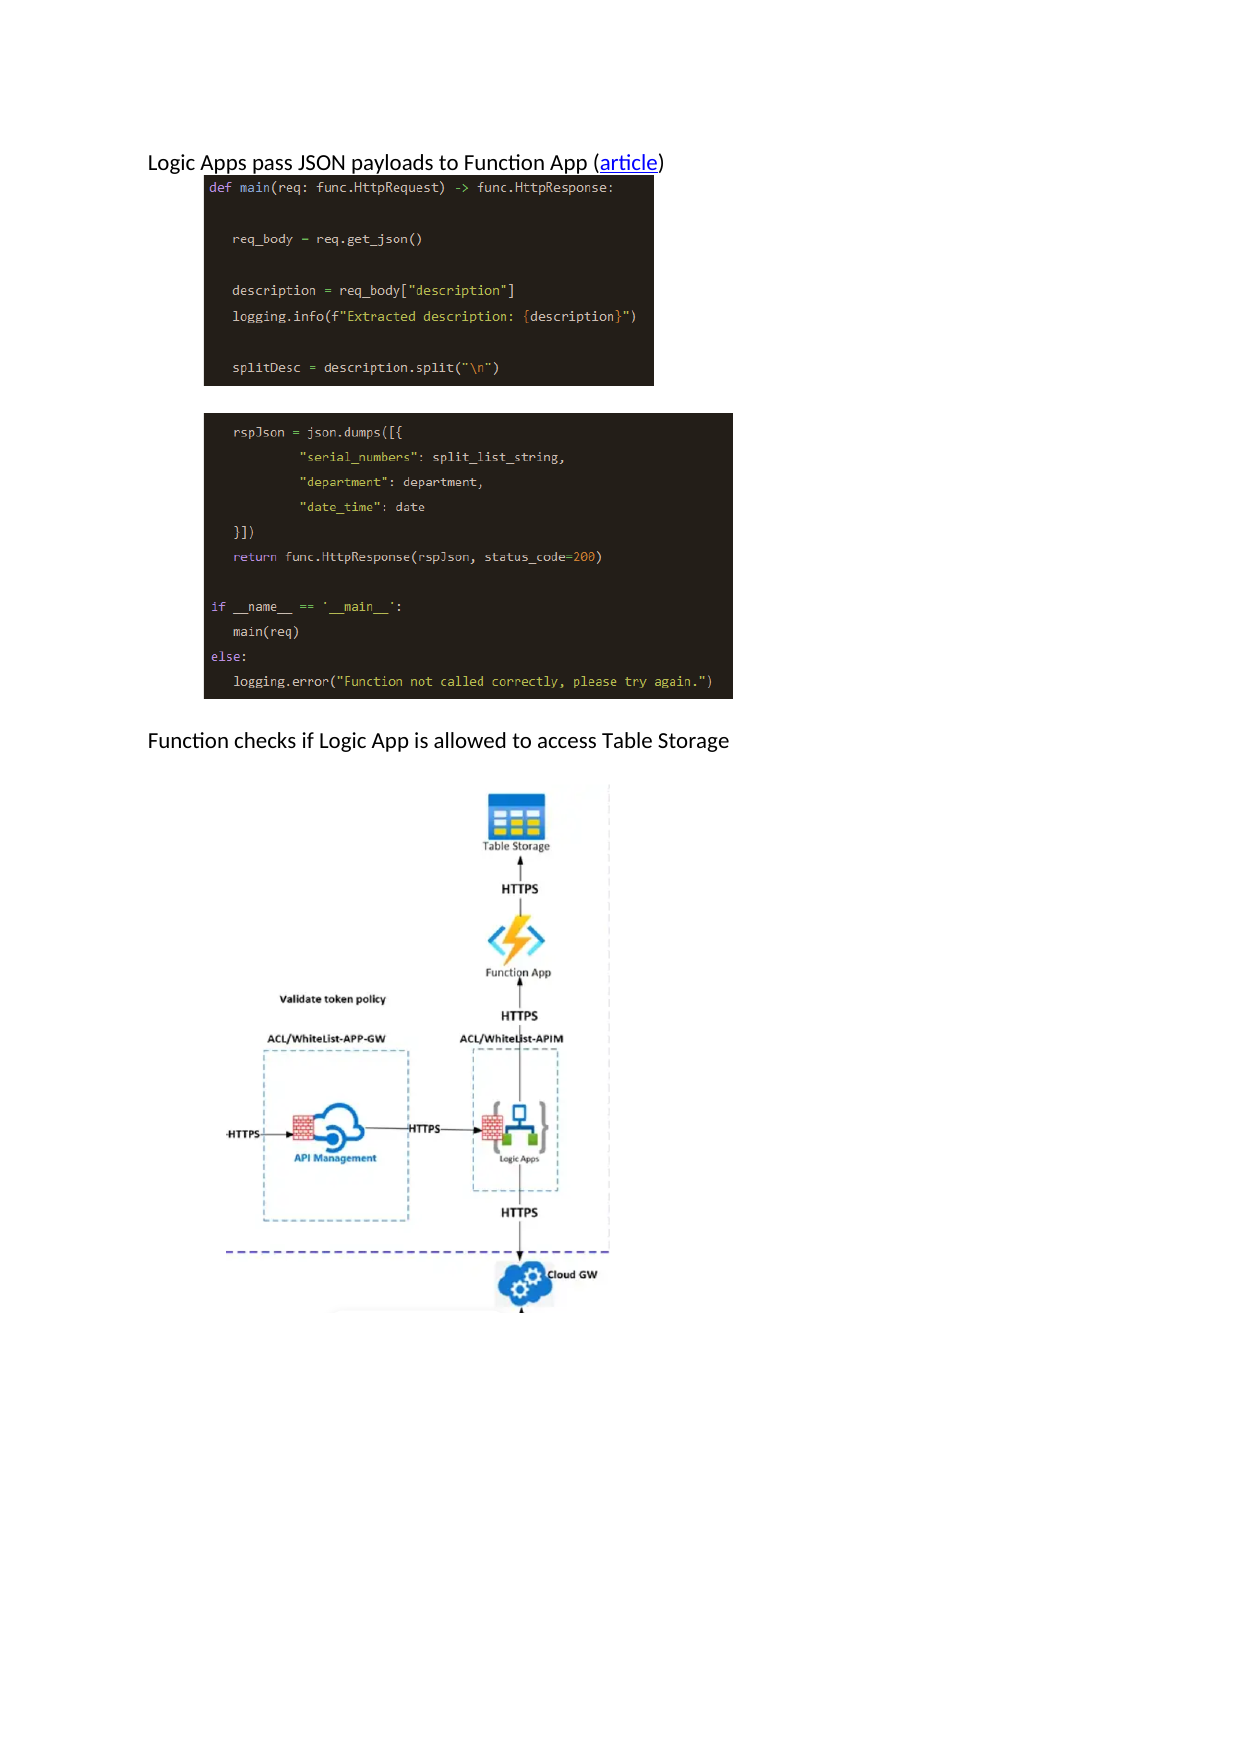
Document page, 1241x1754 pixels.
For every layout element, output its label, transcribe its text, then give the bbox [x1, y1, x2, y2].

text Logic Apps pass JSON payloads to Function App (article) [148, 148, 1093, 176]
picture [203, 782, 615, 1313]
text Function checks if Logic App is allowed to access Table Storage [148, 727, 1093, 754]
picture [203, 175, 654, 386]
picture [203, 413, 733, 699]
